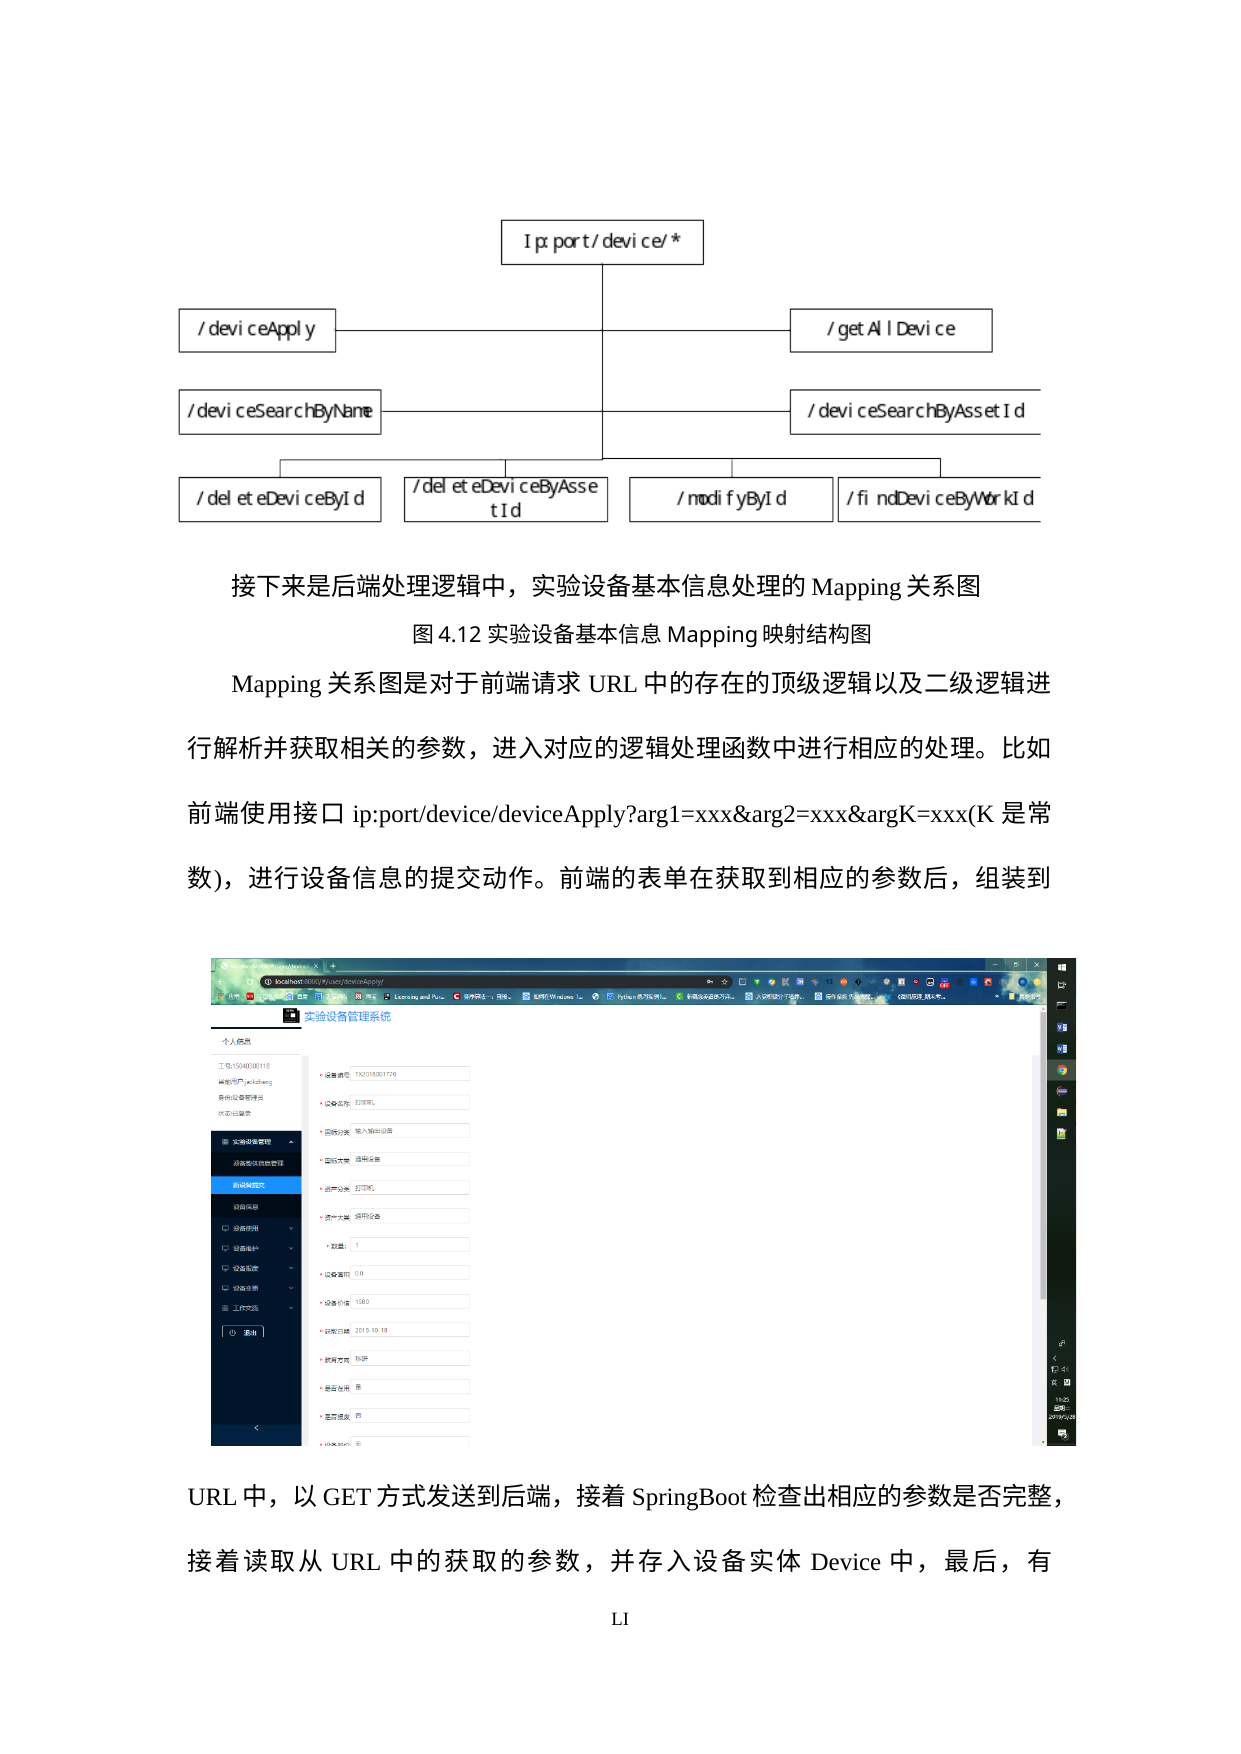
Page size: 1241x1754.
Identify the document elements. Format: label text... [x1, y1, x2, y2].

text 接下来是后端处理逻辑中，实验设备基本信息处理的Mapping关系图 [187, 162, 1053, 617]
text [187, 649, 1053, 1592]
text 图4.12 实验设备基本信息Mapping映射结构图 [187, 617, 1053, 649]
picture [211, 958, 1077, 1446]
